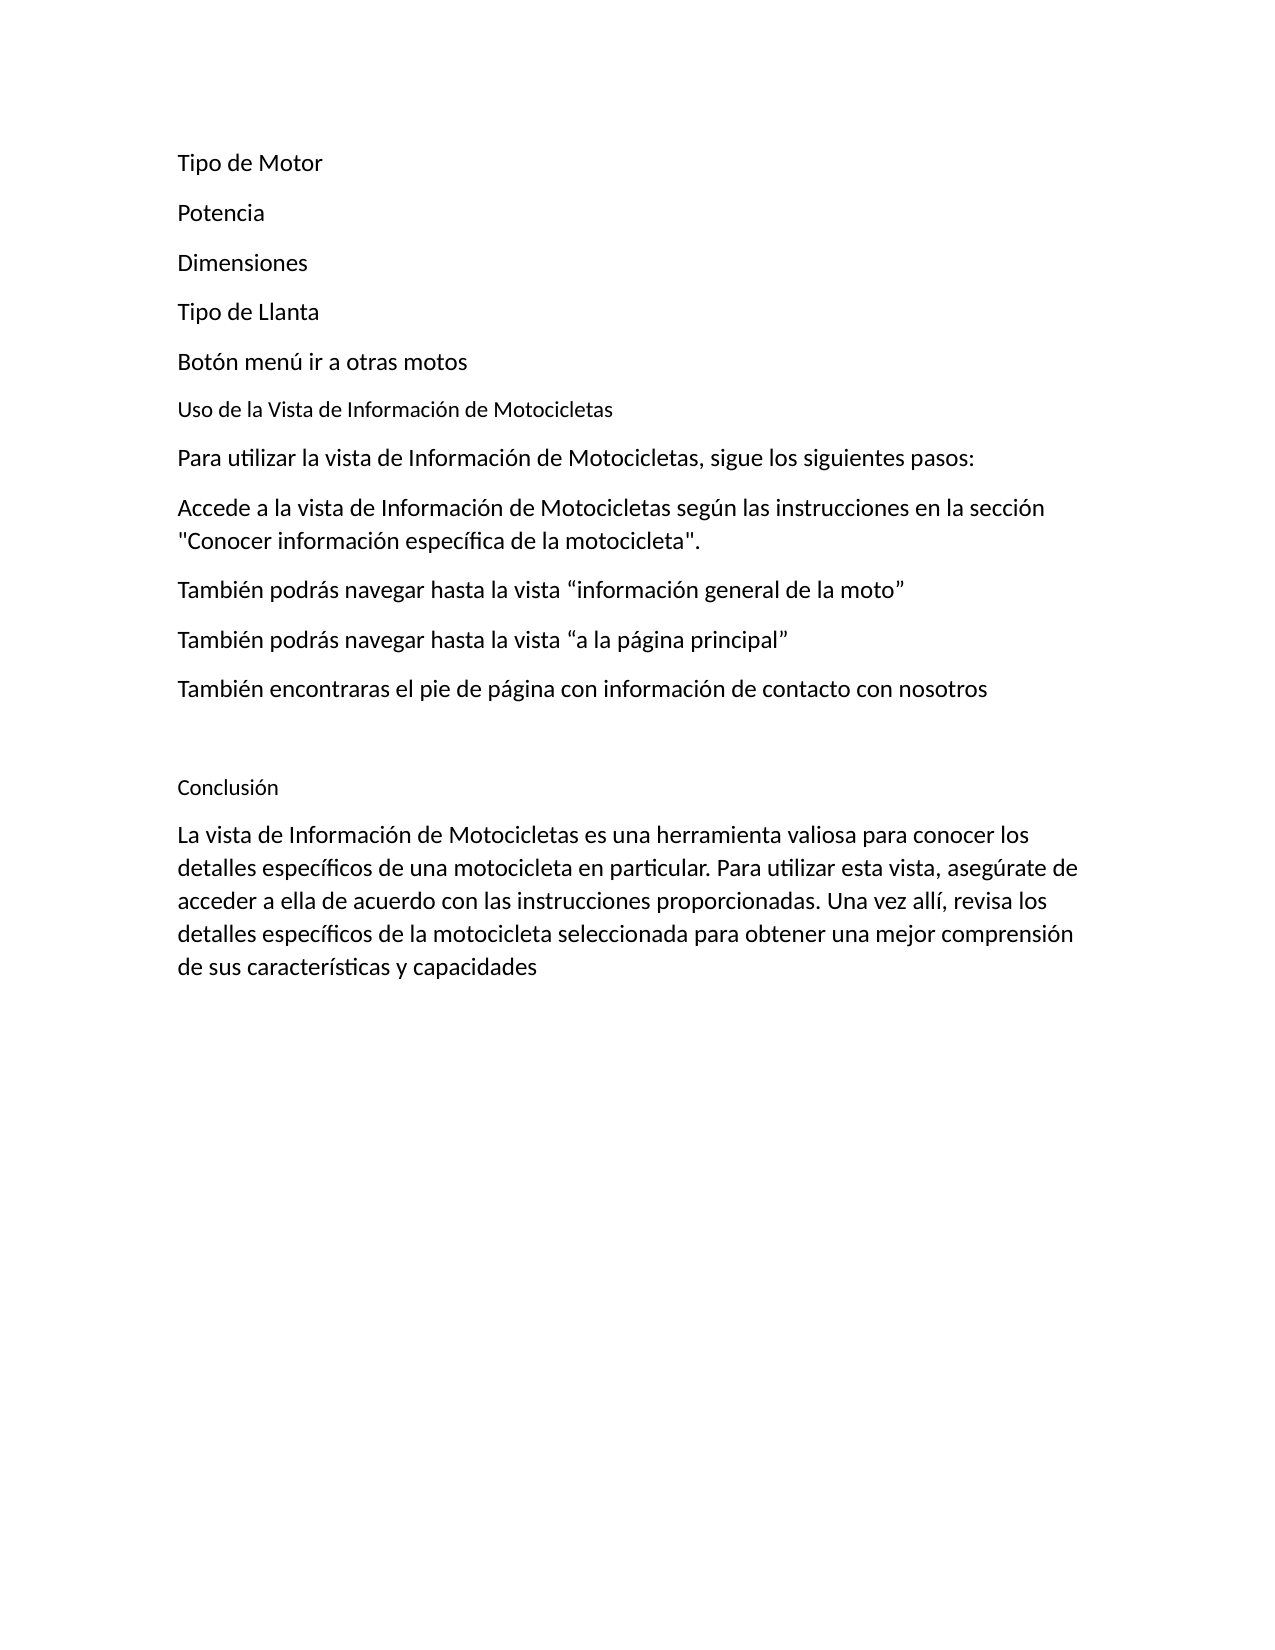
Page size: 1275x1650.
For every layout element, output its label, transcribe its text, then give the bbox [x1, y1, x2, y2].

text Dimensiones [177, 247, 1098, 277]
text Para utilizar la vista de Información de Motocicletas, sigue los siguientes pasos: [177, 442, 1098, 473]
text Tipo de Llanta [177, 296, 1098, 327]
text También podrás navegar hasta la vista “a la página principal” [177, 624, 1098, 654]
text También podrás navegar hasta la vista “información general de la moto” [177, 574, 1098, 605]
text Uso de la Vista de Información de Motocicletas [177, 396, 1098, 423]
text Accede a la vista de Información de Motocicletas según las instrucciones en la sección "Conocer información específica de la motocicleta". [177, 492, 1098, 555]
text También encontraras el pie de página con información de contacto con nosotros [177, 674, 1098, 704]
text Conclusión [177, 773, 1098, 801]
text Potencia [177, 197, 1098, 228]
text Tipo de Motor [177, 148, 1098, 178]
text La vista de Información de Motocicletas es una herramienta valiosa para conocer los detalles específicos de una motocicleta en particular. Para utilizar esta vista, asegúrate de acceder a ella de acuerdo con las instrucciones proporcionadas. Una vez allí, revisa los detalles específicos de la motocicleta seleccionada para obtener una mejor comprensión de sus características y capacidades [177, 820, 1098, 982]
text Botón menú ir a otras motos [177, 346, 1098, 376]
